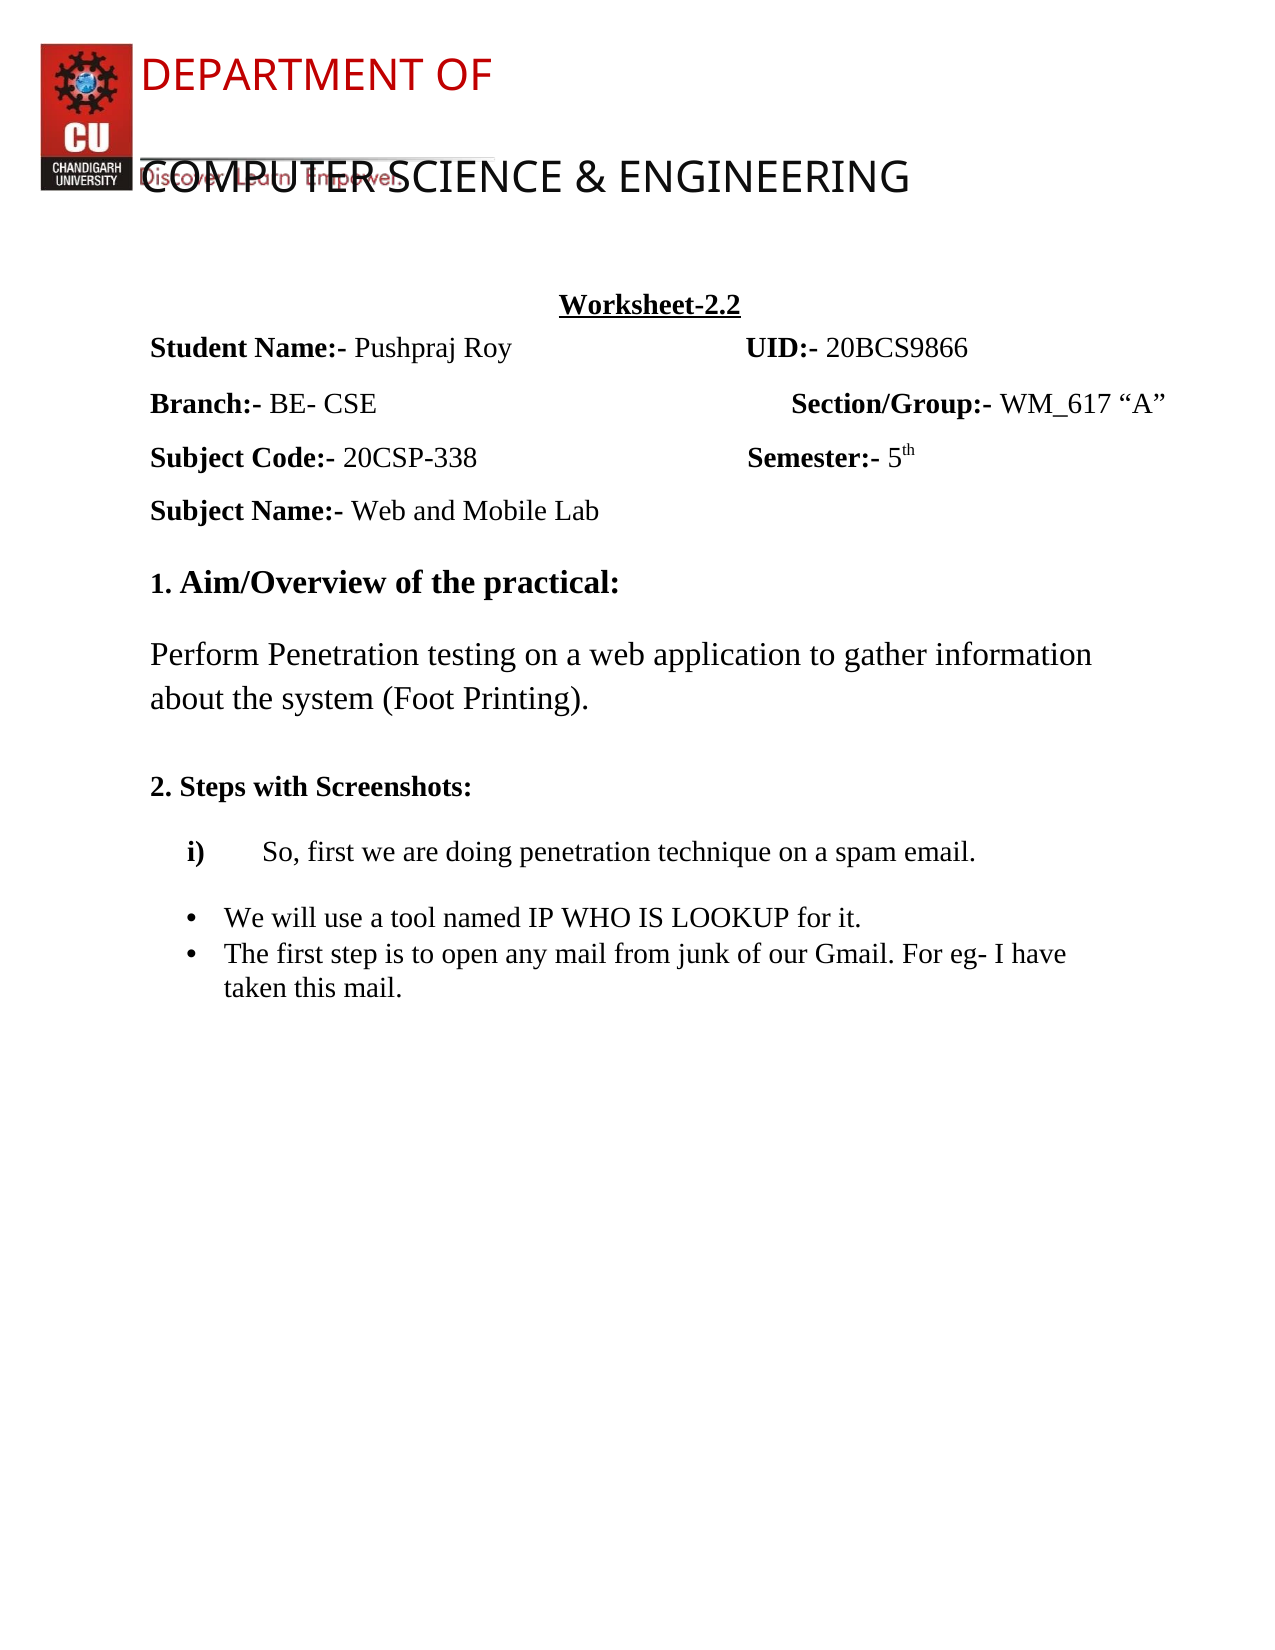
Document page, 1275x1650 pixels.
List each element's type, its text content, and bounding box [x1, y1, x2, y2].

picture [356, 179, 368, 190]
picture [249, 164, 261, 176]
text Subject Code:- 20CSP-338 Semester:- 5th [150, 440, 1114, 473]
picture [210, 167, 219, 190]
picture [40, 43, 529, 191]
picture [518, 164, 529, 189]
list Steps with Screenshots: [150, 769, 1114, 802]
text Subject Name:- Web and Mobile Lab [150, 493, 1114, 527]
text Branch:- BE- CSE Section/Group:- WM_617 “A” [150, 386, 1114, 419]
text Student Name:- Pushpraj Roy UID:- 20BCS9866 [150, 330, 1114, 363]
list We will use a tool named IP WHO IS LOOKUP for it. [186, 900, 1114, 933]
picture [224, 165, 234, 190]
list Aim/Overview of the practical: [150, 562, 1114, 601]
list The first step is to open any mail from junk of our Gmail. For eg- I have taken this mail. [186, 936, 1114, 1004]
list So, first we are doing penetration technique on a spam email. [187, 834, 1114, 867]
picture [485, 167, 500, 190]
text Perform Penetration testing on a web application to gather information about the system (Foot Printing). [150, 634, 1114, 717]
picture [356, 164, 368, 176]
text Worksheet-2.2 [150, 287, 1114, 320]
picture [174, 164, 194, 189]
